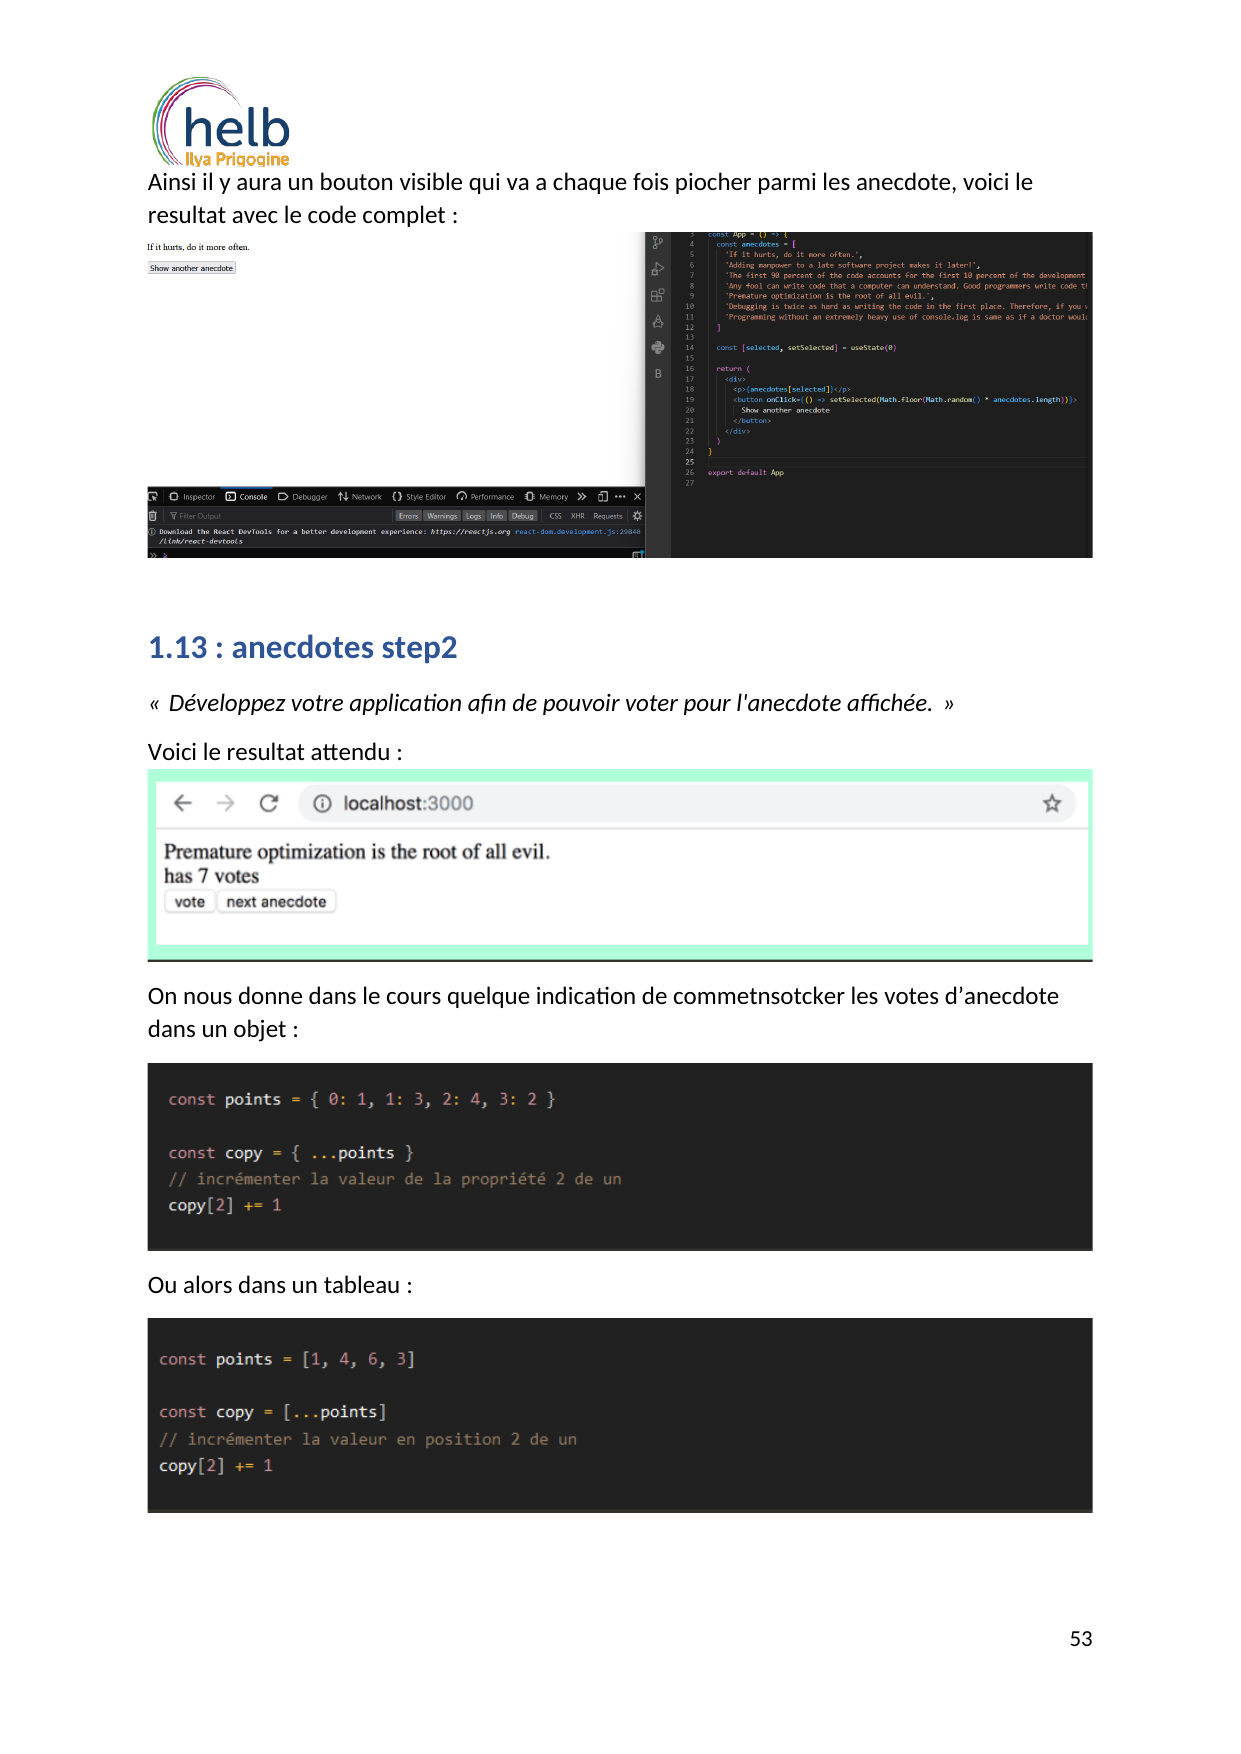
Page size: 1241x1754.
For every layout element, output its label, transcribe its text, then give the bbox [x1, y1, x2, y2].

text Ou alors dans un tableau : [148, 1269, 1092, 1300]
text « Développez votre application afin de pouvoir voter pour l'anecdote affichée. » [148, 687, 1092, 717]
text On nous donne dans le cours quelque indication de commetnsotcker les votes d’anecdote dans un objet : [148, 981, 1092, 1044]
picture [147, 769, 1093, 962]
text Voici le resultat attendu : [148, 736, 1092, 769]
text Ainsi il y aura un bouton visible qui va a chaque fois piocher parmi les anecdote, voici le resultat avec le code complet : [148, 166, 1092, 232]
picture [147, 1063, 1093, 1251]
picture [147, 232, 1093, 558]
picture [147, 73, 296, 167]
picture [147, 1318, 1093, 1513]
text 1.13 : anecdotes step2 [148, 626, 1092, 667]
